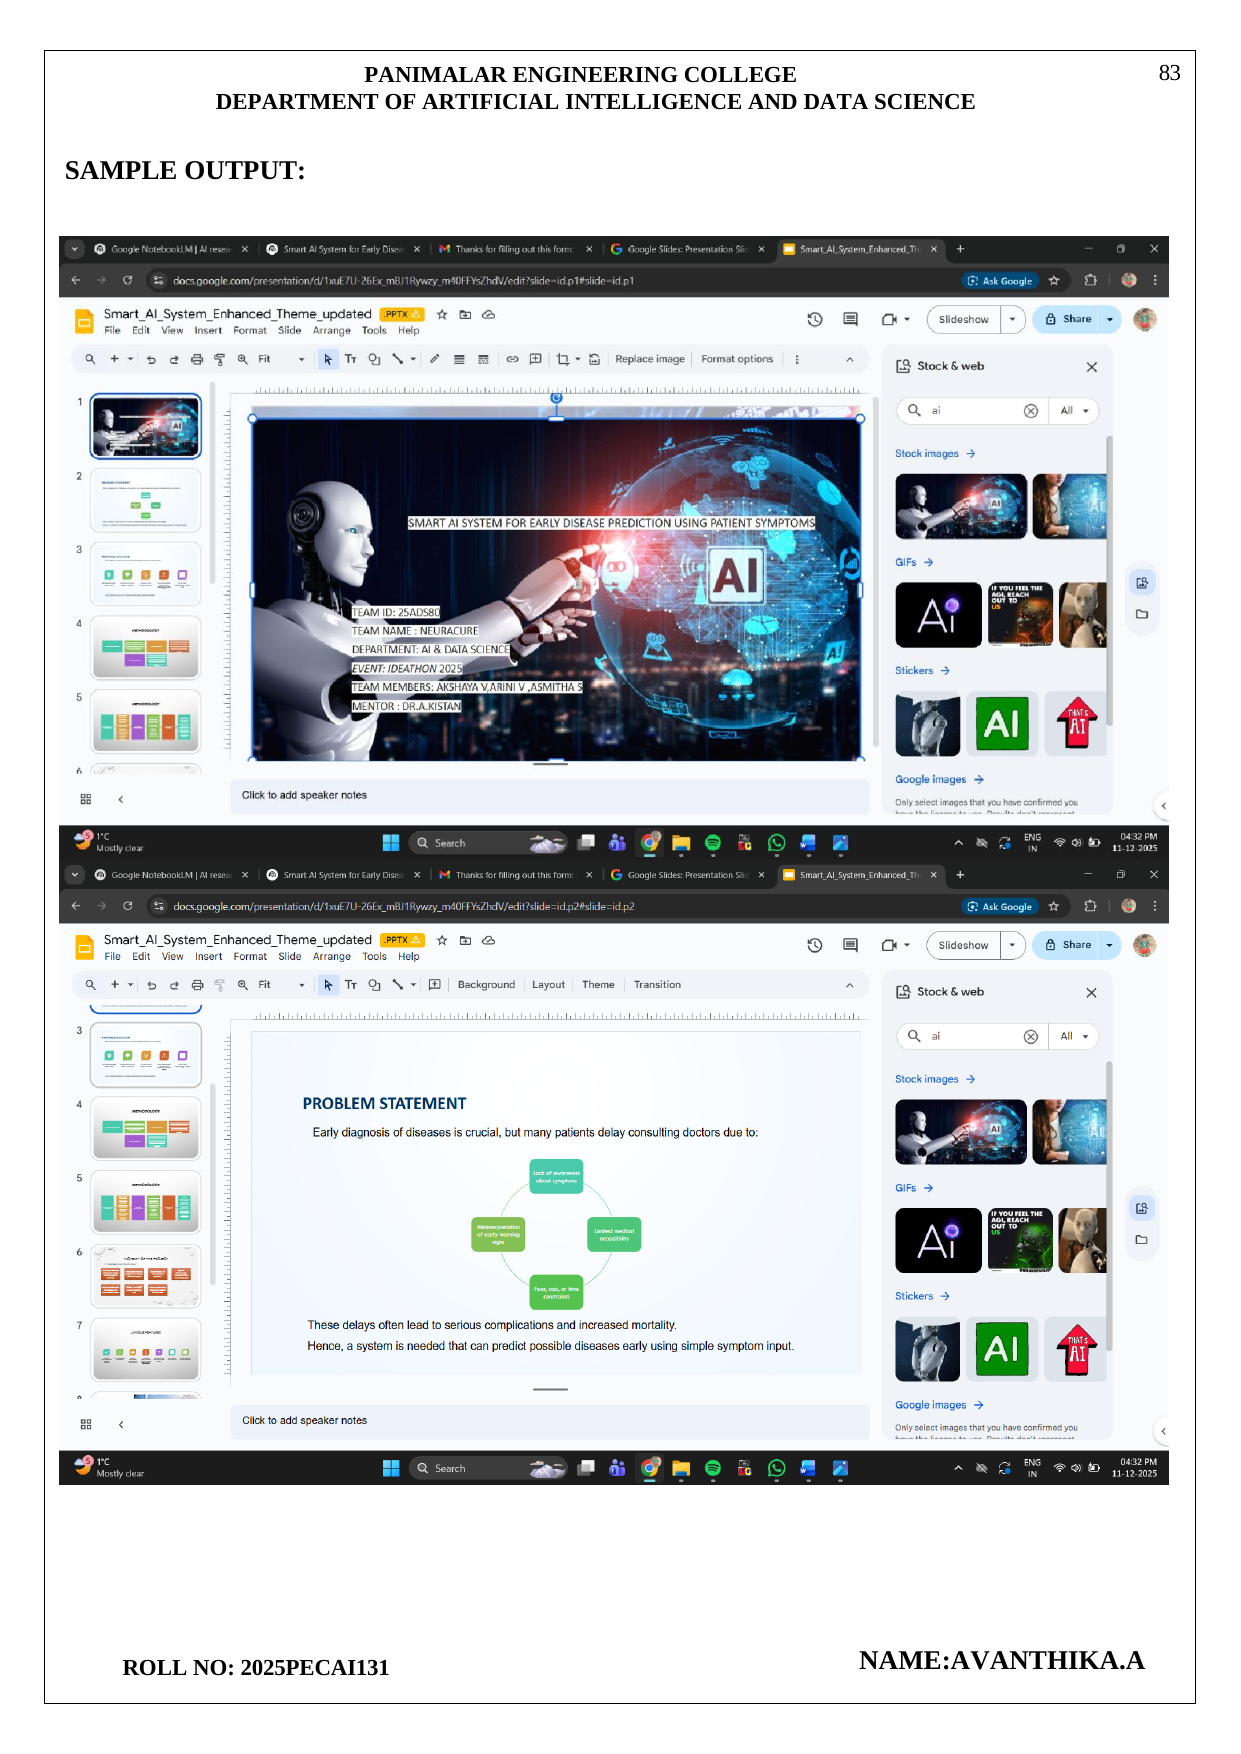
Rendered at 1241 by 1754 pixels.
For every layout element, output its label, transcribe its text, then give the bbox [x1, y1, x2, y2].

picture [59, 236, 1169, 1485]
subtitle SAMPLE OUTPUT: [45, 154, 1195, 185]
